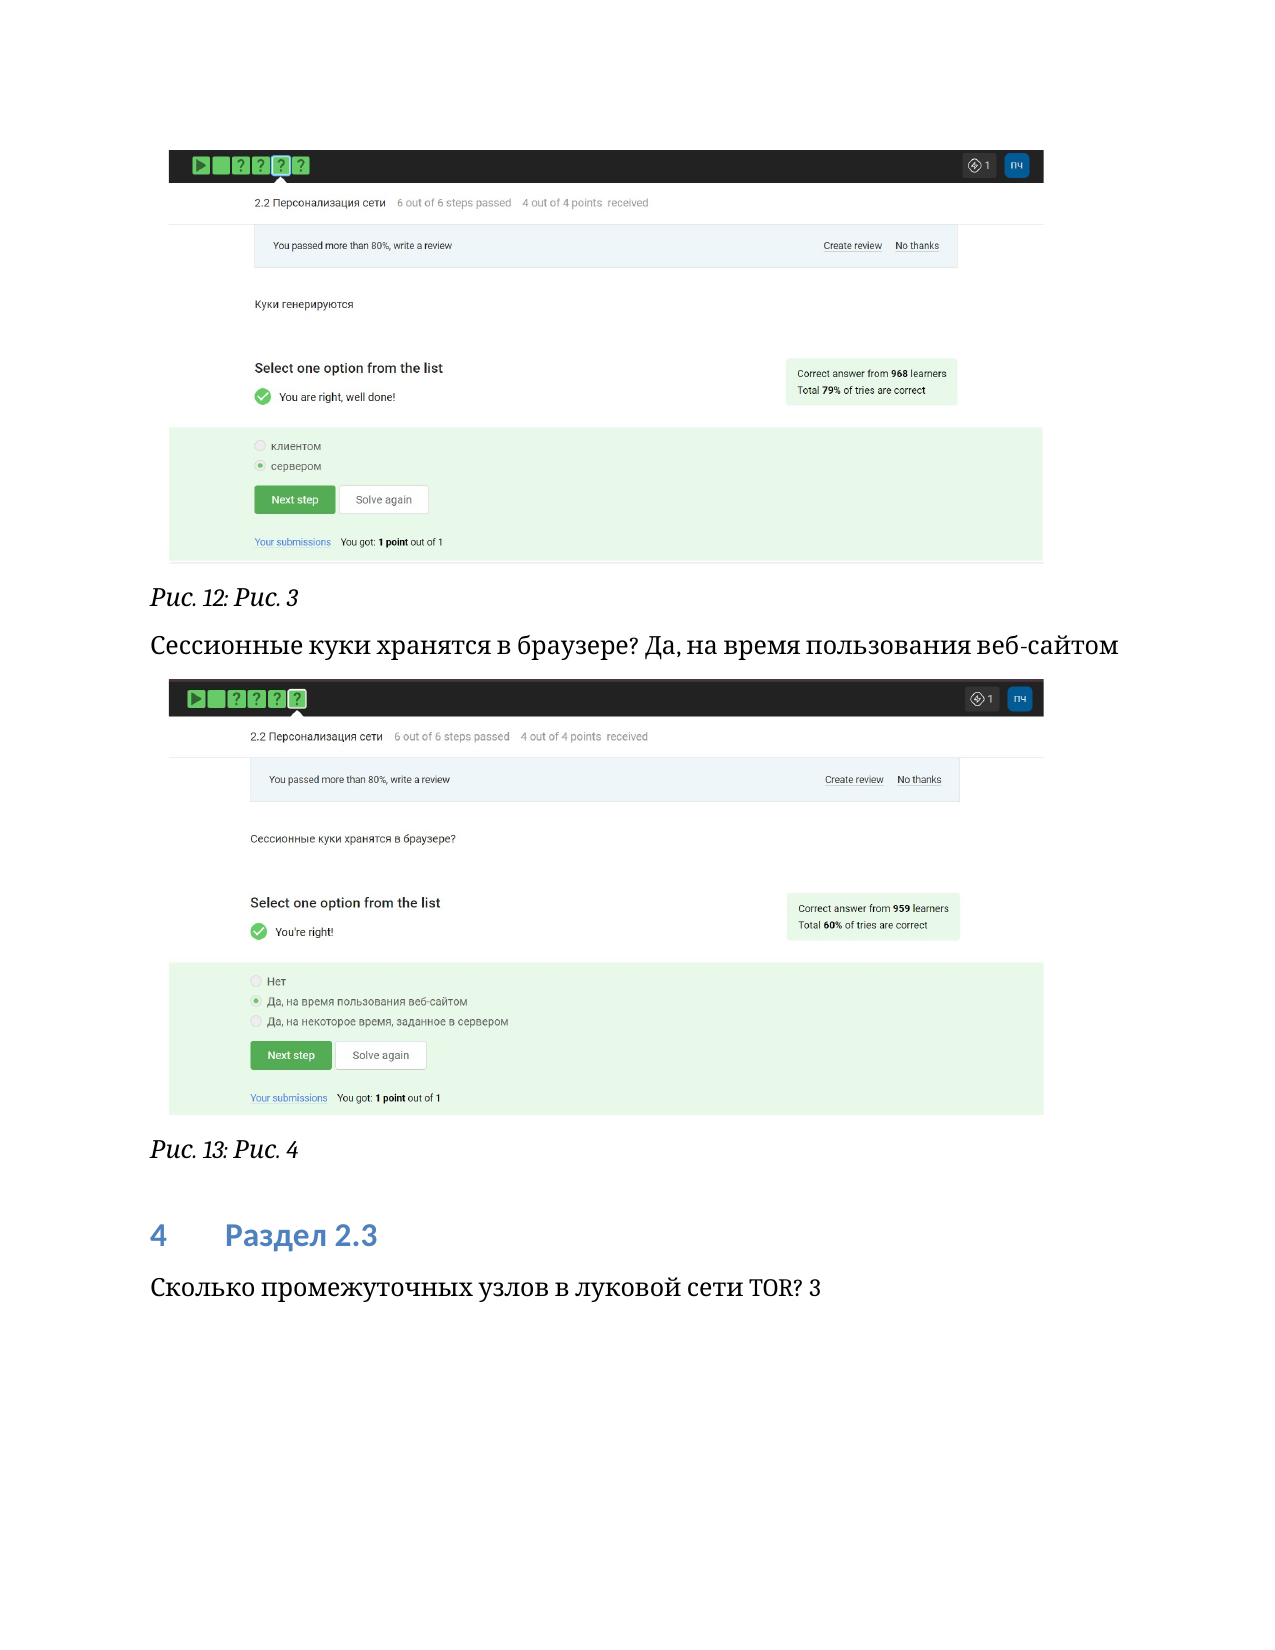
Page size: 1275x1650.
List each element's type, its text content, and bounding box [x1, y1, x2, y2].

text Сколько промежуточных узлов в луковой сети TOR? 3 [150, 1274, 1125, 1302]
text Рис. 12: Рис. 3 [150, 584, 1125, 613]
picture [168, 679, 1044, 1115]
text Сессионные куки хранятся в браузере? Да, на время пользования веб-сайтом [150, 632, 1125, 660]
text Рис. 13: Рис. 4 [150, 1136, 1125, 1164]
subtitle 4 Раздел 2.3 [150, 1214, 1125, 1255]
picture [168, 150, 1044, 564]
